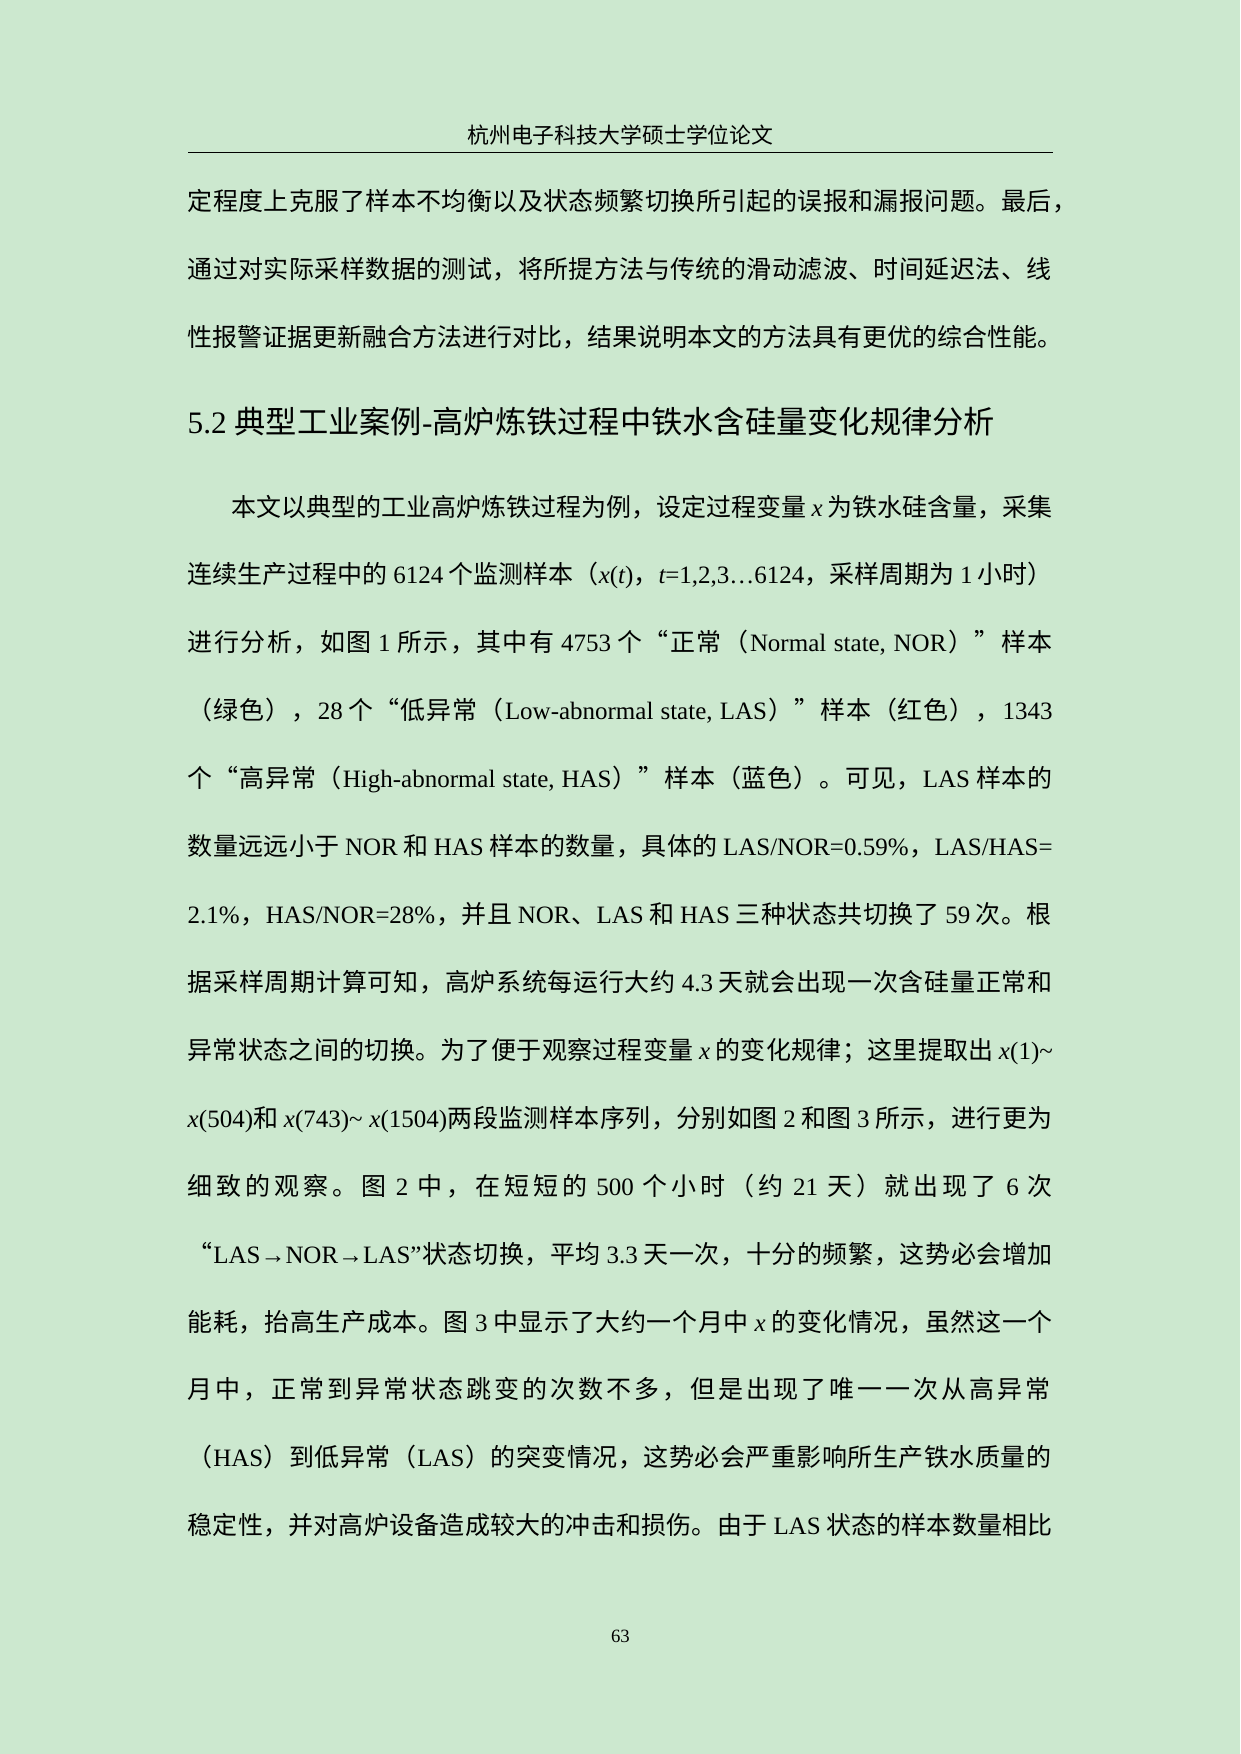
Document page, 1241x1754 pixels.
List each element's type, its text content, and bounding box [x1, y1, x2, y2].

subtitle 5.2 典型工业案例-高炉炼铁过程中铁水含硅量变化规律分析 [187, 386, 1053, 454]
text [187, 471, 1053, 1558]
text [187, 166, 1053, 369]
